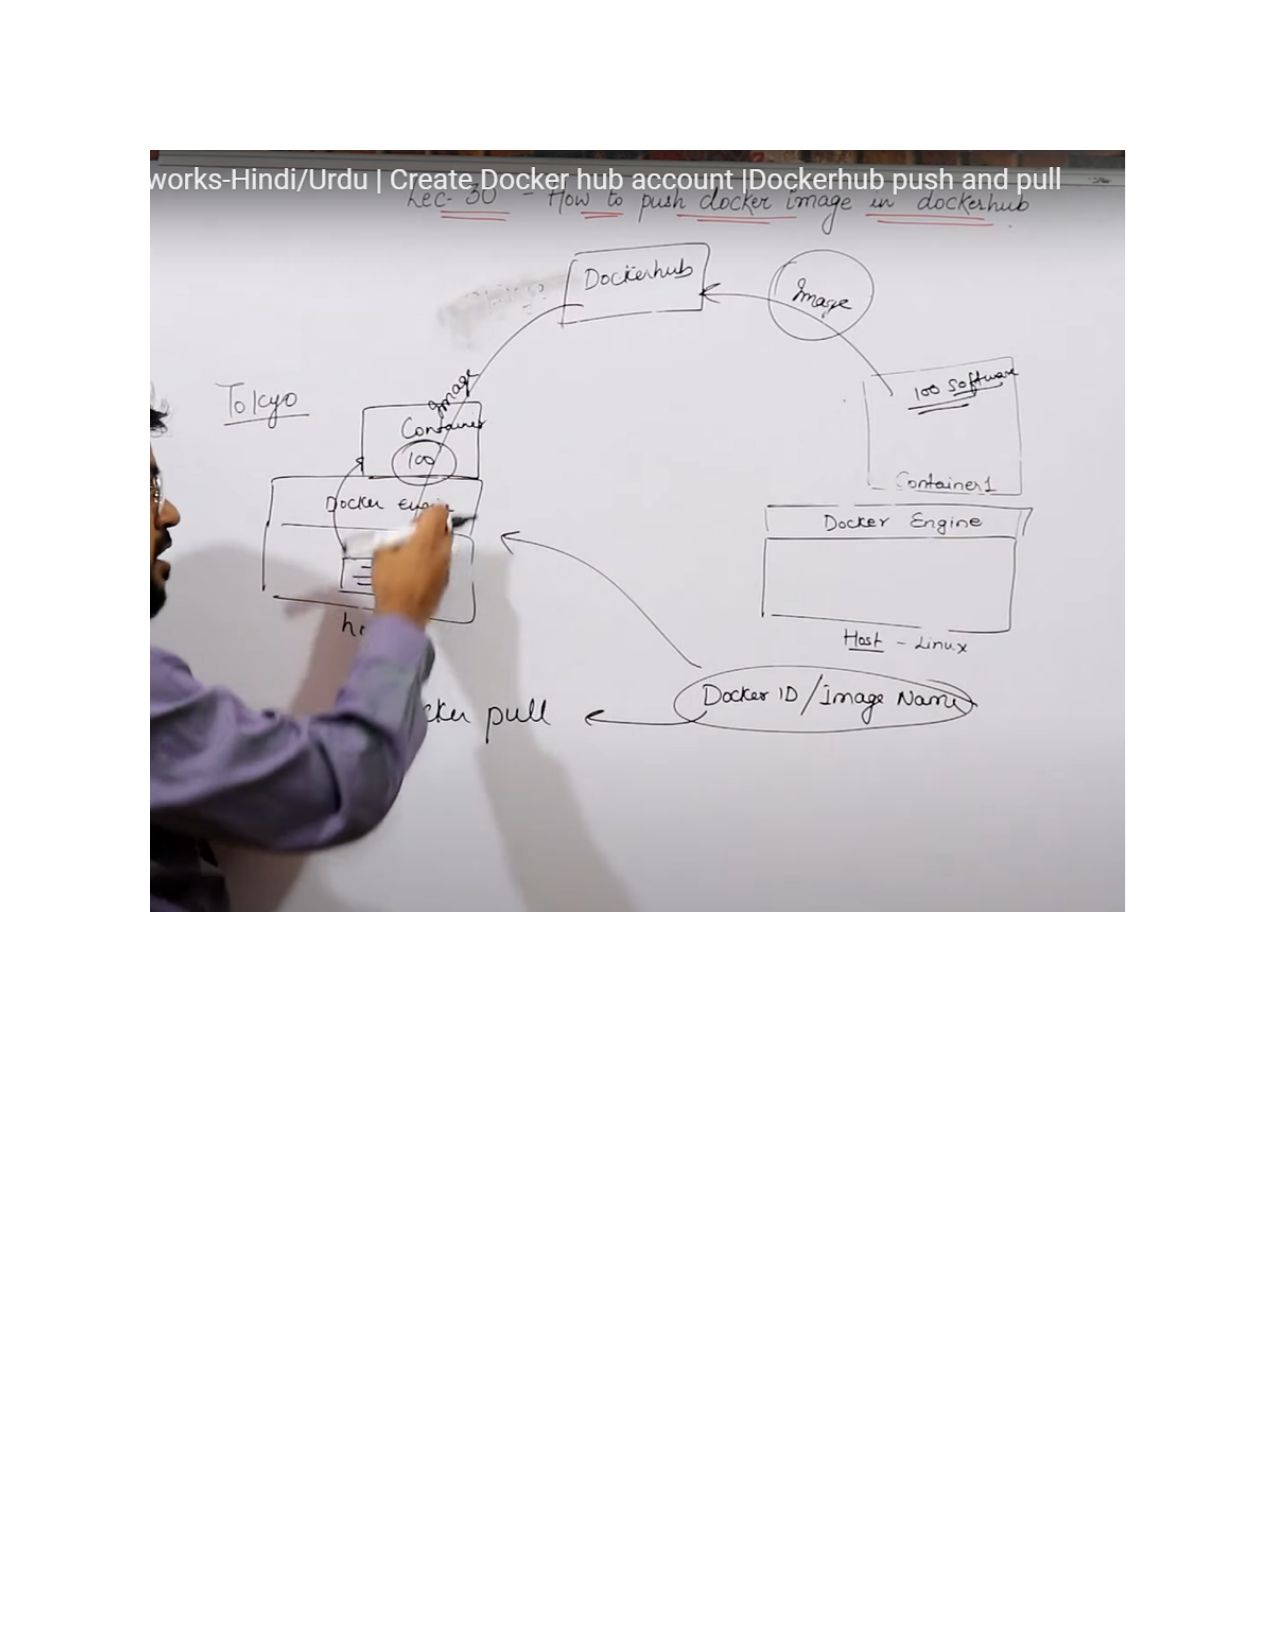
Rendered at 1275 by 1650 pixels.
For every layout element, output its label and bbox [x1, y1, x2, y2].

picture [150, 150, 1125, 912]
